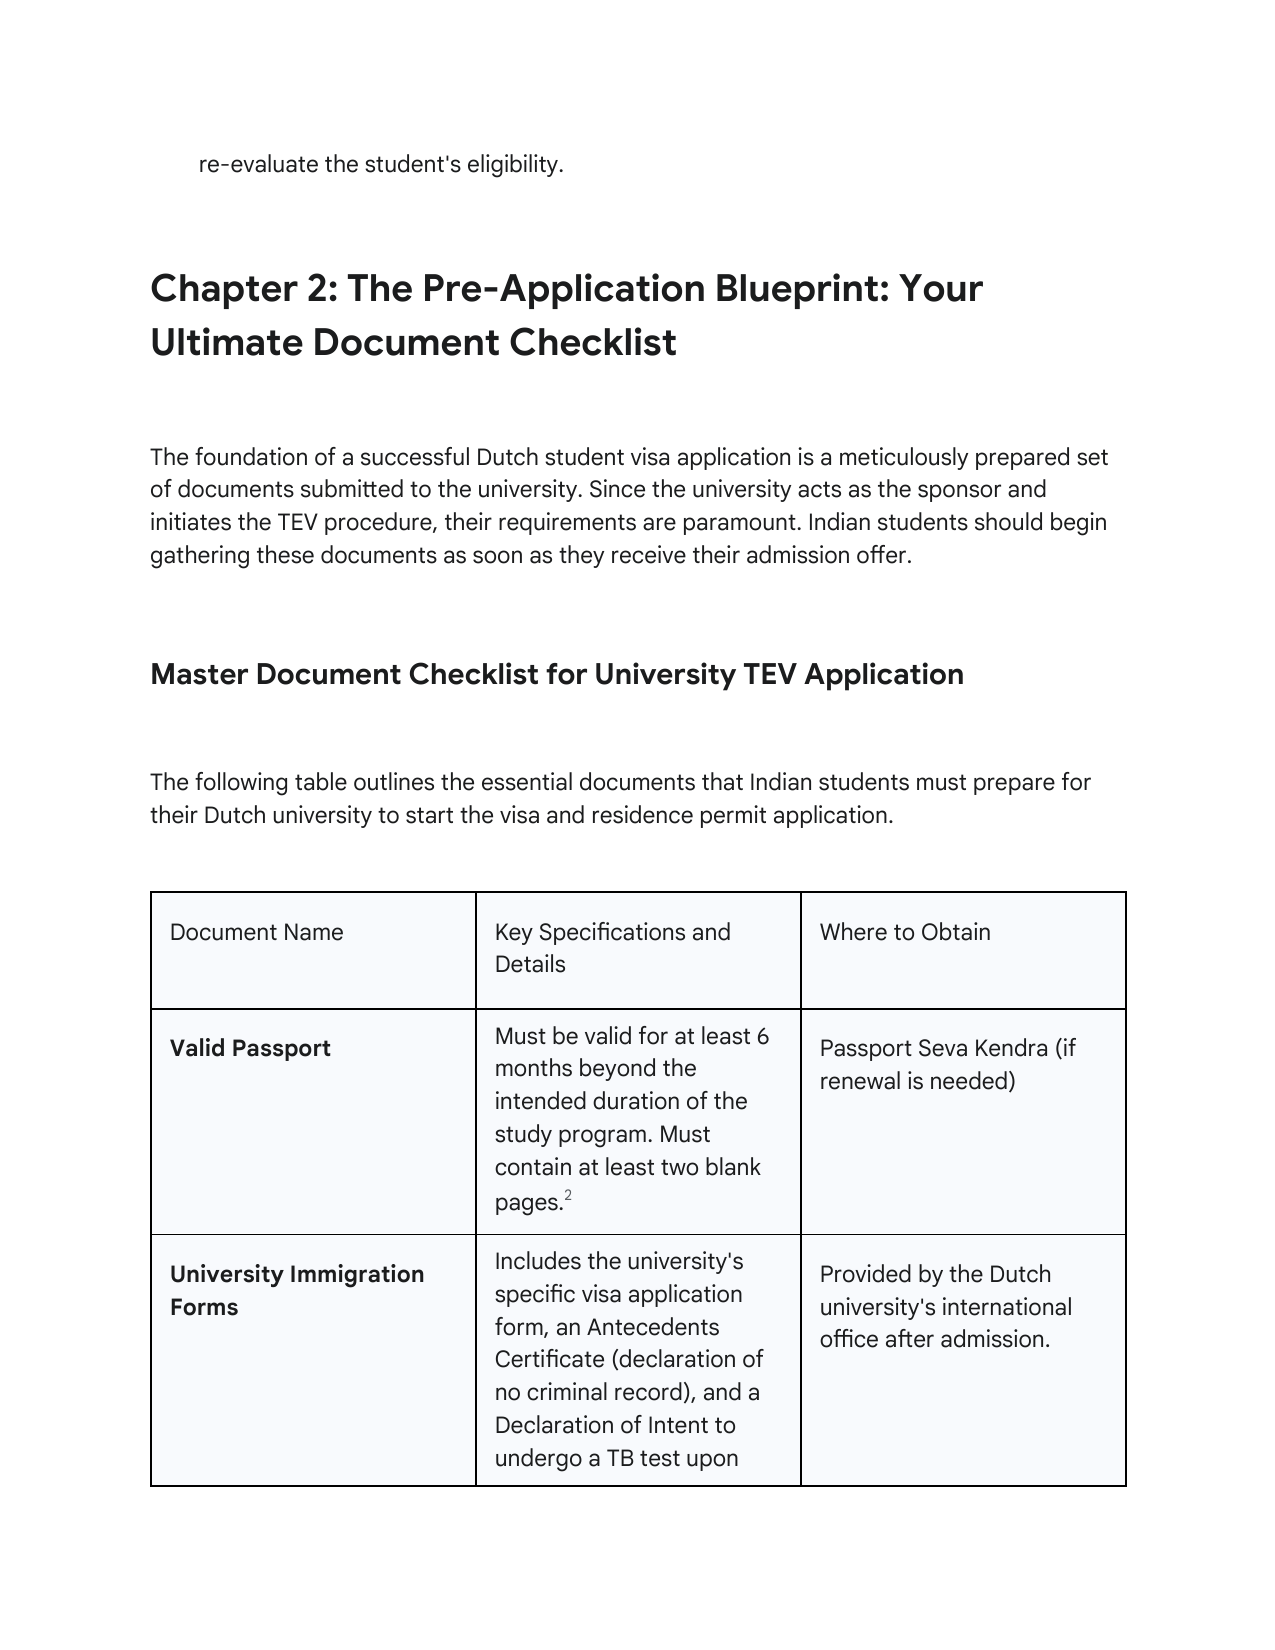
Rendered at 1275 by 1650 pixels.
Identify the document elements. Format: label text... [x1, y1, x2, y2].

table_header Where to Obtain [802, 893, 1125, 1008]
table_header Key Specifications and Details [477, 893, 800, 1008]
table_cell Valid Passport [152, 1010, 475, 1233]
text The foundation of a successful Dutch student visa application is a meticulously prepared set of documents submitted to the university. Since the university acts as the sponsor and initiates the TEV procedure, their requirements are paramount. Indian students should begin gathering these documents as soon as they receive their admission offer. [150, 443, 1125, 569]
table_cell Must be valid for at least 6 months beyond the intended duration of the study program. Must contain at least two blank pages.2 [477, 1010, 800, 1233]
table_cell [152, 1235, 475, 1485]
text The following table outlines the essential documents that Indian students must prepare for their Dutch university to start the visa and residence permit application. [150, 768, 1125, 829]
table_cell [802, 1235, 1125, 1485]
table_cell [477, 1235, 800, 1485]
table_header Document Name [152, 893, 475, 1008]
subtitle Master Document Checklist for University TEV Application [150, 656, 1125, 693]
subtitle Chapter 2: The Pre-Application Blueprint: Your Ultimate Document Checklist [150, 265, 1125, 366]
table_cell Passport Seva Kendra (if renewal is needed) [802, 1010, 1125, 1233]
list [161, 150, 1125, 179]
